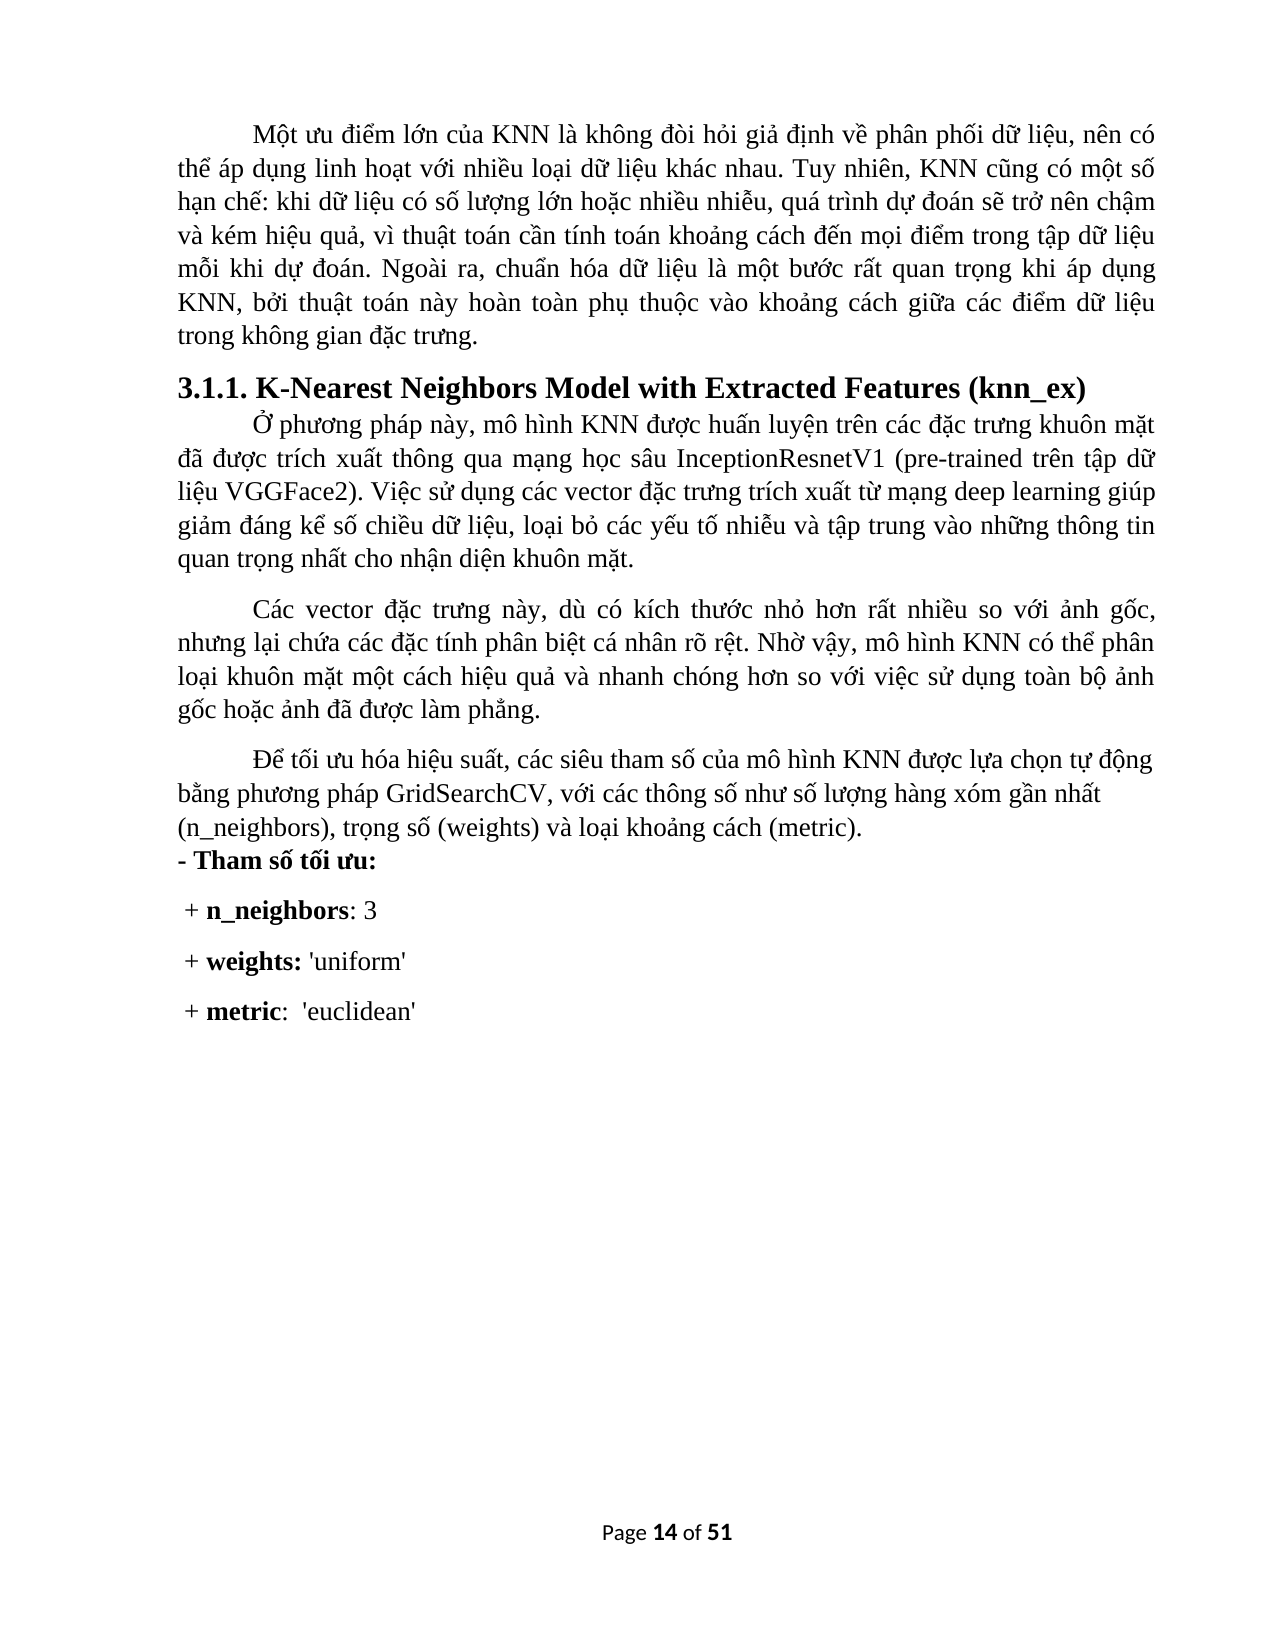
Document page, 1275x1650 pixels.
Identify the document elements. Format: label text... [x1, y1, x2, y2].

text Ở phương pháp này, mô hình KNN được huấn luyện trên các đặc trưng khuôn mặt đã được trích xuất thông qua mạng học sâu InceptionResnetV1 (pre-trained trên tập dữ liệu VGGFace2). Việc sử dụng các vector đặc trưng trích xuất từ mạng deep learning giúp giảm đáng kể số chiều dữ liệu, loại bỏ các yếu tố nhiễu và tập trung vào những thông tin quan trọng nhất cho nhận diện khuôn mặt. [177, 408, 1157, 574]
text Để tối ưu hóa hiệu suất, các siêu tham số của mô hình KNN được lựa chọn tự động bằng phương pháp GridSearchCV, với các thông số như số lượng hàng xóm gần nhất (n_neighbors), trọng số (weights) và loại khoảng cách (metric). - Tham số tối ưu: [177, 743, 1157, 875]
subtitle 3.1.1. K-Nearest Neighbors Model with Extracted Features (knn_ex) [177, 369, 1157, 406]
text + metric: 'euclidean' [177, 995, 1157, 1026]
text Các vector đặc trưng này, dù có kích thước nhỏ hơn rất nhiều so với ảnh gốc, nhưng lại chứa các đặc tính phân biệt cá nhân rõ rệt. Nhờ vậy, mô hình KNN có thể phân loại khuôn mặt một cách hiệu quả và nhanh chóng hơn so với việc sử dụng toàn bộ ảnh gốc hoặc ảnh đã được làm phẳng. [177, 593, 1157, 724]
text + weights: 'uniform' [177, 944, 1157, 976]
text + n_neighbors: 3 [177, 894, 1157, 926]
text Một ưu điểm lớn của KNN là không đòi hỏi giả định về phân phối dữ liệu, nên có thể áp dụng linh hoạt với nhiều loại dữ liệu khác nhau. Tuy nhiên, KNN cũng có một số hạn chế: khi dữ liệu có số lượng lớn hoặc nhiều nhiễu, quá trình dự đoán sẽ trở nên chậm và kém hiệu quả, vì thuật toán cần tính toán khoảng cách đến mọi điểm trong tập dữ liệu mỗi khi dự đoán. Ngoài ra, chuẩn hóa dữ liệu là một bước rất quan trọng khi áp dụng KNN, bởi thuật toán này hoàn toàn phụ thuộc vào khoảng cách giữa các điểm dữ liệu trong không gian đặc trưng. [177, 118, 1157, 351]
